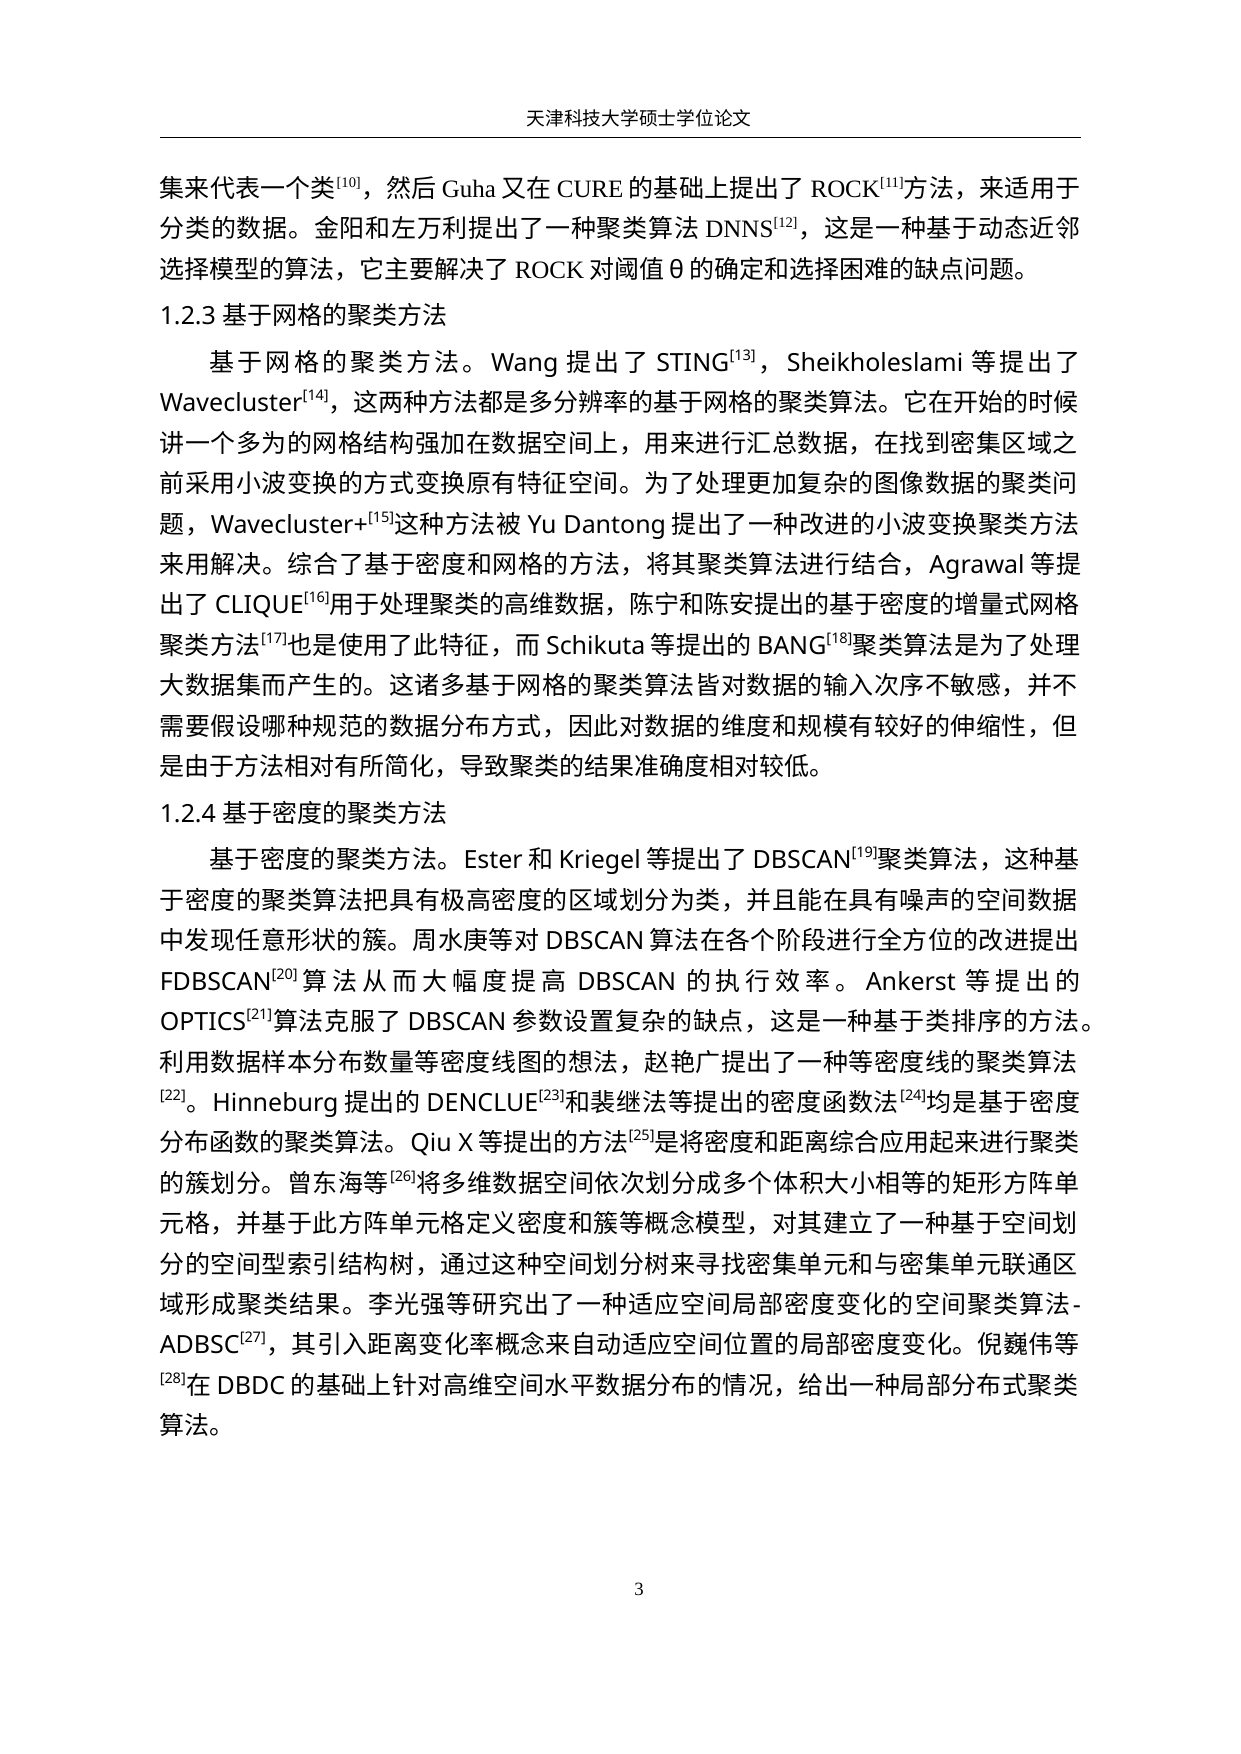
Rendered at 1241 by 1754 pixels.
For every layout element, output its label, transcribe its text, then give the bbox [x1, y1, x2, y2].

subtitle 1.2.4 基于密度的聚类方法 [159, 791, 1081, 832]
text 基于网格的聚类方法。Wang提出了STING[13]，Sheikholeslami等提出了Wavecluster[14]，这两种方法都是多分辨率的基于网格的聚类算法。它在开始的时候讲一个多为的网格结构强加在数据空间上，用来进行汇总数据，在找到密集区域之前采用小波变换的方式变换原有特征空间。为了处理更加复杂的图像数据的聚类问题，Wavecluster+[15]这种方法被Yu Dantong提出了一种改进的小波变换聚类方法来用解决。综合了基于密度和网格的方法，将其聚类算法进行结合，Agrawal等提出了CLIQUE[16]用于处理聚类的高维数据，陈宁和陈安提出的基于密度的增量式网格聚类方法[17]也是使用了此特征，而Schikuta等提出的BANG[18]聚类算法是为了处理大数据集而产生的。这诸多基于网格的聚类算法皆对数据的输入次序不敏感，并不需要假设哪种规范的数据分布方式，因此对数据的维度和规模有较好的伸缩性，但是由于方法相对有所简化，导致聚类的结果准确度相对较低。 [159, 340, 1081, 785]
text 基于密度的聚类方法。Ester和Kriegel等提出了DBSCAN[19]聚类算法，这种基于密度的聚类算法把具有极高密度的区域划分为类，并且能在具有噪声的空间数据中发现任意形状的簇。周水庚等对DBSCAN算法在各个阶段进行全方位的改进提出FDBSCAN[20]算法从而大幅度提高DBSCAN的执行效率。Ankerst等提出的OPTICS[21]算法克服了DBSCAN参数设置复杂的缺点，这是一种基于类排序的方法。利用数据样本分布数量等密度线图的想法，赵艳广提出了一种等密度线的聚类算法[22]。Hinneburg提出的DENCLUE[23]和裴继法等提出的密度函数法[24]均是基于密度分布函数的聚类算法。Qiu X等提出的方法[25]是将密度和距离综合应用起来进行聚类的簇划分。曾东海等[26]将多维数据空间依次划分成多个体积大小相等的矩形方阵单元格，并基于此方阵单元格定义密度和簇等概念模型，对其建立了一种基于空间划分的空间型索引结构树，通过这种空间划分树来寻找密集单元和与密集单元联通区域形成聚类结果。李光强等研究出了一种适应空间局部密度变化的空间聚类算法-ADBSC[27]，其引入距离变化率概念来自动适应空间位置的局部密度变化。倪巍伟等[28]在DBDC的基础上针对高维空间水平数据分布的情况，给出一种局部分布式聚类算法。 [159, 838, 1081, 1444]
subtitle 1.2.3 基于网格的聚类方法 [159, 294, 1081, 334]
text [159, 166, 1081, 287]
